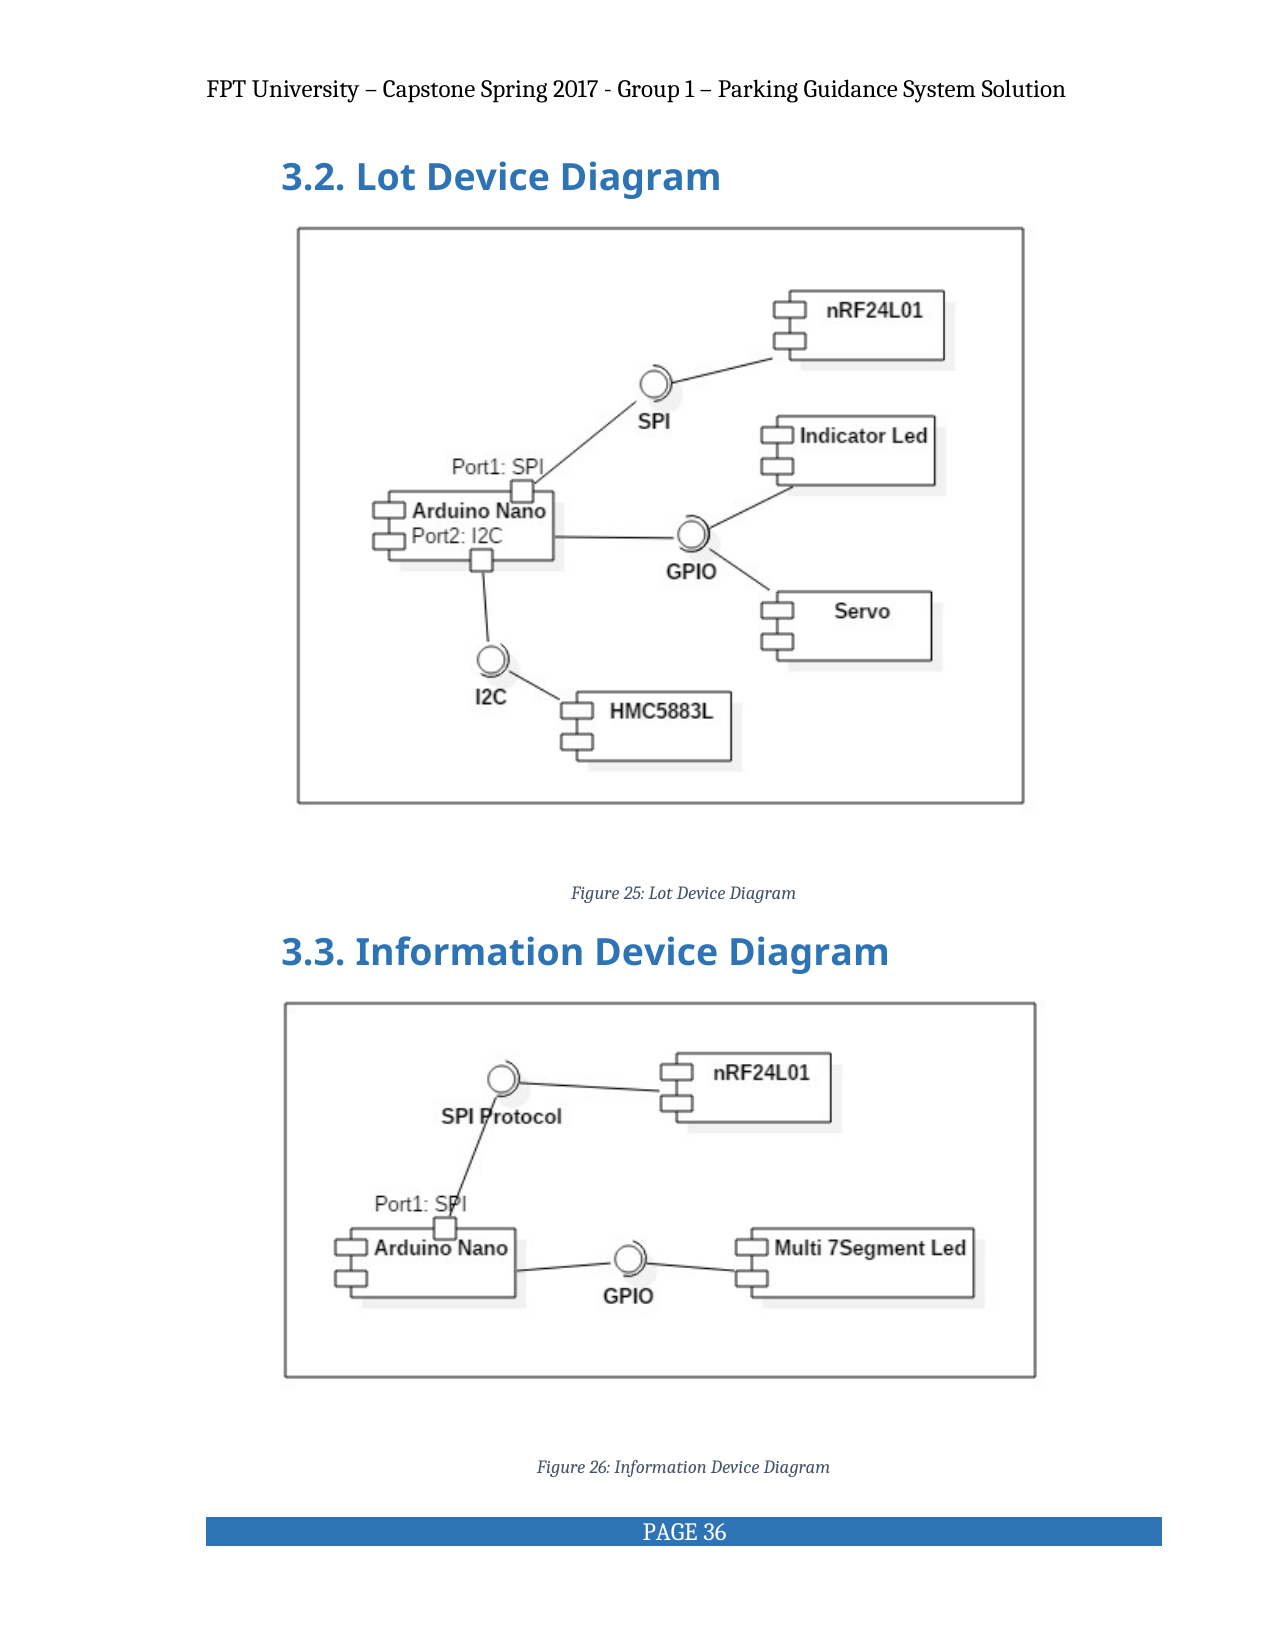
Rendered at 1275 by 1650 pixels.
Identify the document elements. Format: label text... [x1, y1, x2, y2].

subtitle Lot Device Diagram [206, 150, 1162, 201]
subtitle Information Device Diagram [206, 925, 1162, 976]
picture [283, 213, 1086, 866]
picture [271, 988, 1098, 1440]
